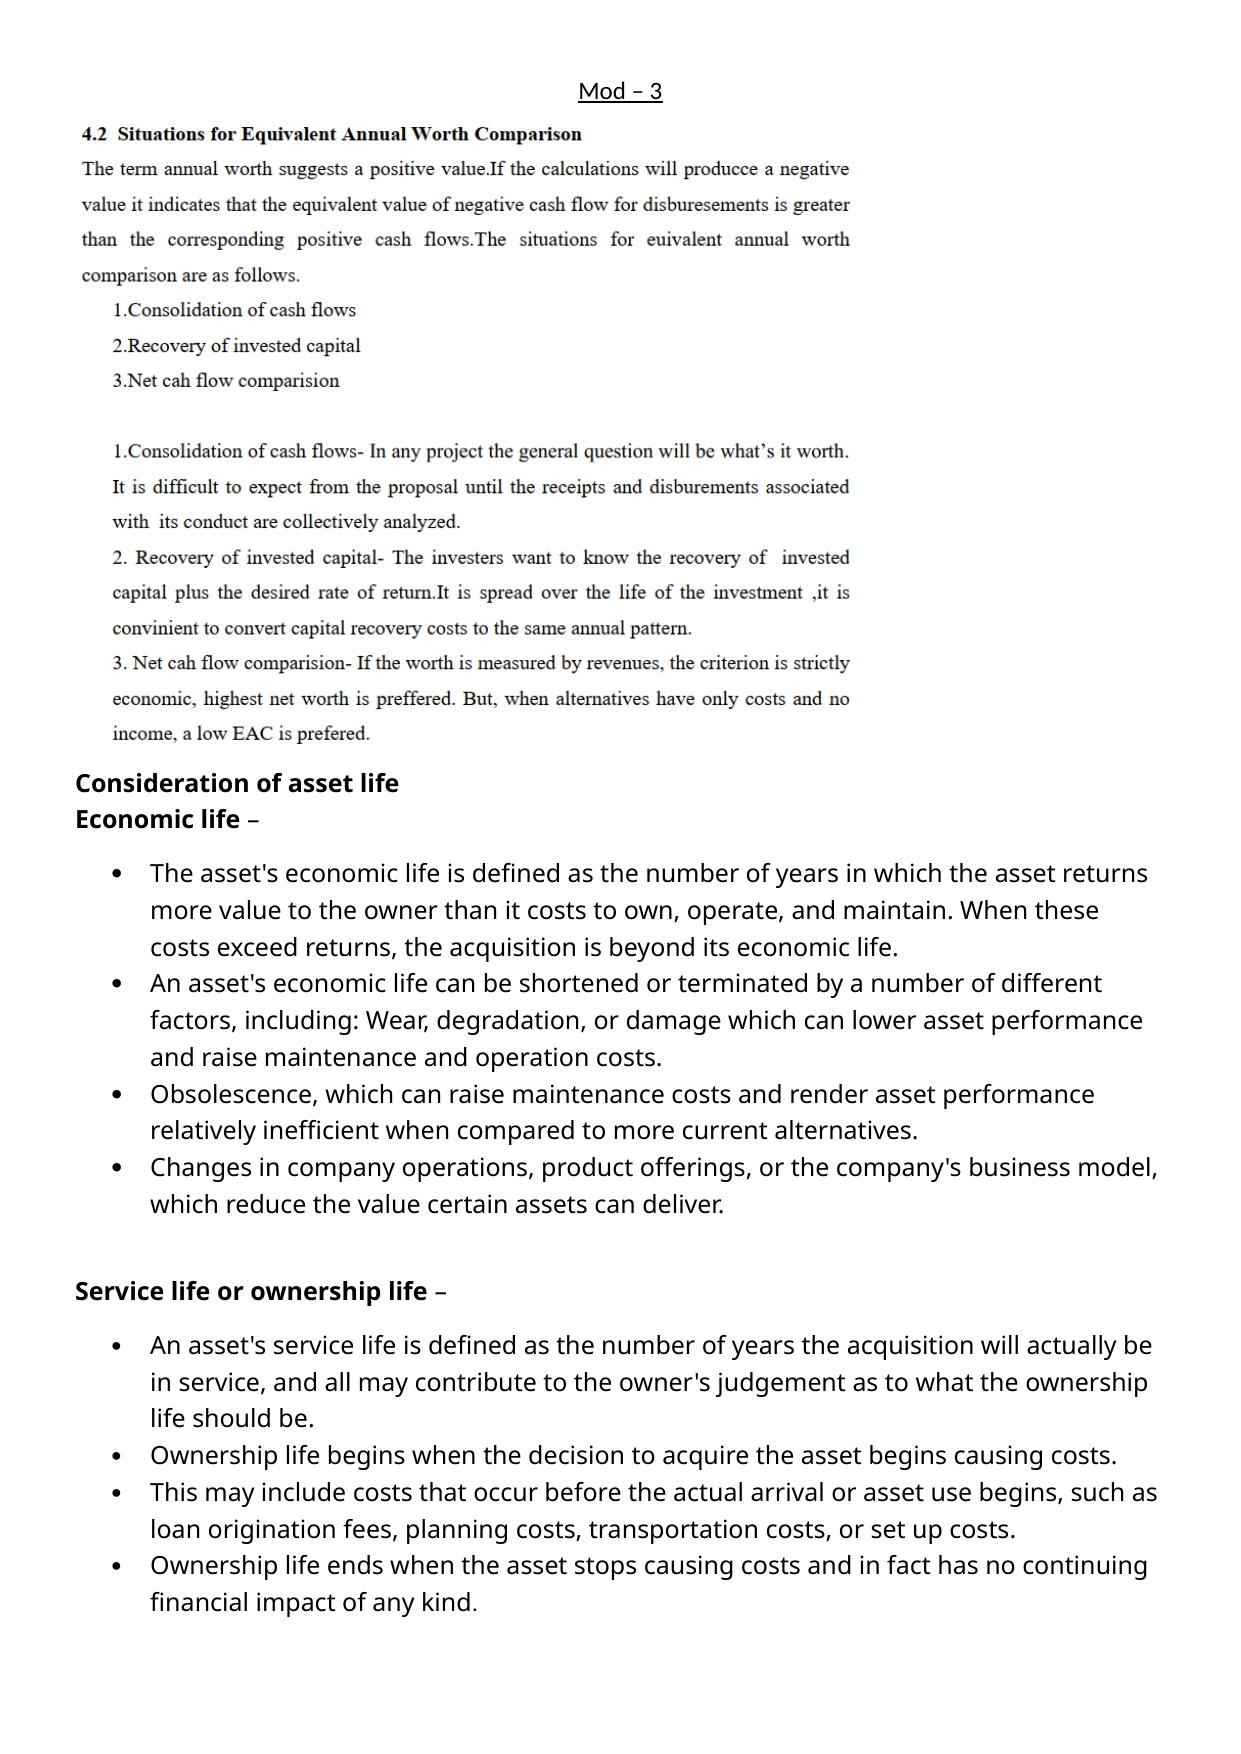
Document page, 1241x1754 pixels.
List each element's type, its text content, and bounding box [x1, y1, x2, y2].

text Mod – 3 [75, 75, 1165, 106]
list This may include costs that occur before the actual arrival or asset use begins, such as loan origination fees, planning costs, transportation costs, or set up costs. [112, 1474, 1165, 1545]
list An asset's service life is defined as the number of years the acquisition will actually be in service, and all may contribute to the owner's judgement as to what the ownership life should be. [112, 1327, 1165, 1435]
picture [75, 124, 860, 747]
list Ownership life begins when the decision to acquire the asset begins causing costs. [112, 1438, 1165, 1472]
list An asset's economic life can be shortened or terminated by a number of different factors, including: Wear, degradation, or damage which can lower asset performance and raise maintenance and operation costs. [112, 966, 1165, 1073]
text Consideration of asset life Economic life – [75, 765, 1165, 836]
text Service life or ownership life – [75, 1240, 1165, 1308]
list Changes in company operations, product offerings, or the company's business model, which reduce the value certain assets can deliver. [112, 1150, 1165, 1221]
list Obsolescence, which can raise maintenance costs and render asset performance relatively inefficient when compared to more current alternatives. [112, 1076, 1165, 1147]
list Ownership life ends when the asset stops causing costs and in fact has no continuing financial impact of any kind. [112, 1548, 1165, 1619]
list The asset's economic life is defined as the number of years in which the asset returns more value to the owner than it costs to own, operate, and maintain. When these costs exceed returns, the acquisition is beyond its economic life. [112, 856, 1165, 963]
